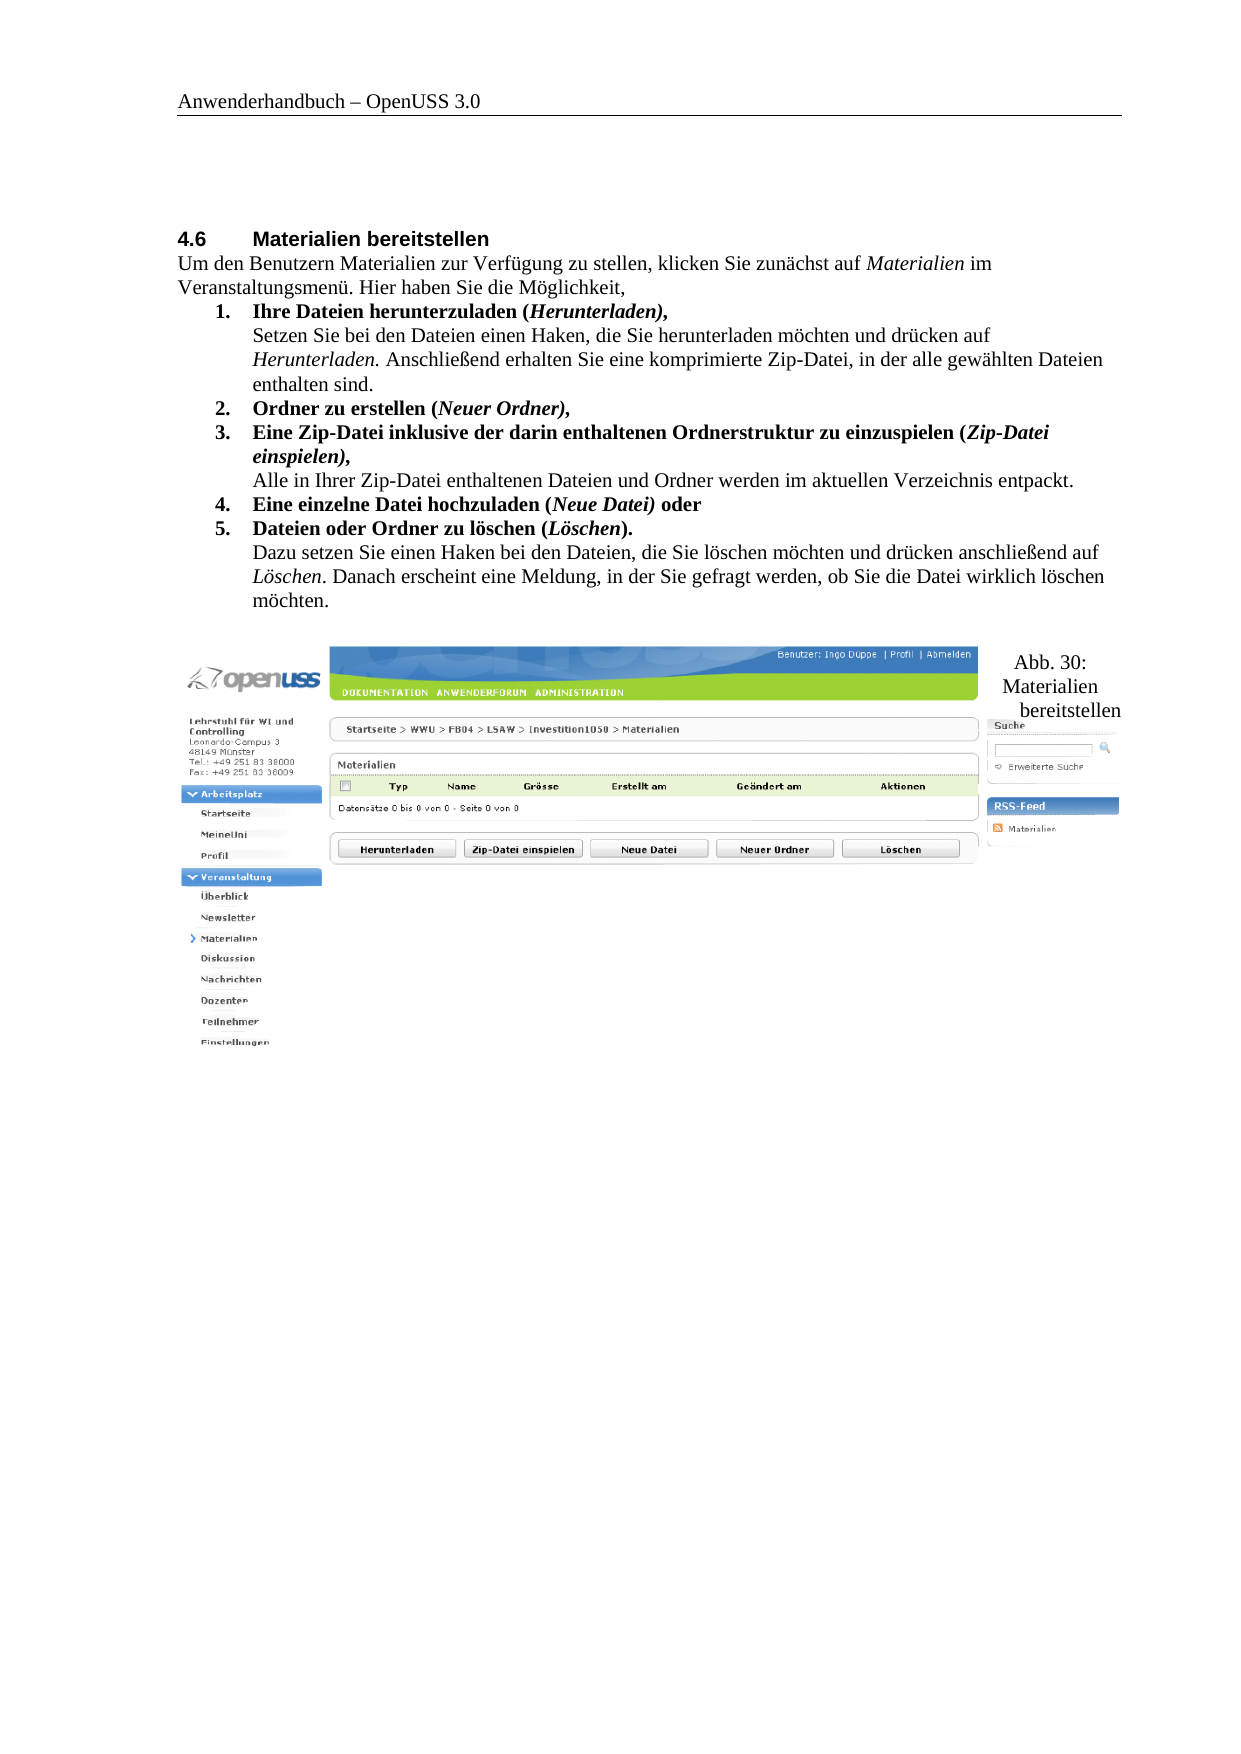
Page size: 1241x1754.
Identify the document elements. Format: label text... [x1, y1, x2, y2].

list Setzen Sie bei den Dateien einen Haken, die Sie herunterladen möchten und drücken auf Herunterladen. Anschließend erhalten Sie eine komprimierte Zip-Datei, in der alle gewählten Dateien enthalten sind. [252, 323, 1122, 396]
list Eine Zip-Datei inklusive der darin enthaltenen Ordnerstruktur zu einzuspielen (Zip-Datei einspielen), [215, 419, 1122, 468]
list Dazu setzen Sie einen Haken bei den Dateien, die Sie löschen möchten und drücken anschließend auf Löschen. Danach erscheint eine Meldung, in der Sie gefragt werden, ob Sie die Datei wirklich löschen möchten. [252, 540, 1122, 612]
list Dateien oder Ordner zu löschen (Löschen). [215, 516, 1122, 540]
subtitle Materialien bereitstellen [177, 227, 1122, 251]
text Abb. 30: Materialien bereitstellen [177, 649, 333, 722]
text Abb. 30: Materialien bereitstellen [973, 649, 1122, 722]
text Um den Benutzern Materialien zur Verfügung zu stellen, klicken Sie zunächst auf Materialien im Veranstaltungsmenü. Hier haben Sie die Möglichkeit, [177, 251, 1122, 299]
list Ihre Dateien herunterzuladen (Herunterladen), [215, 299, 1122, 323]
list Ordner zu erstellen (Neuer Ordner), [215, 396, 1122, 419]
list Alle in Ihrer Zip-Datei enthaltenen Dateien und Ordner werden im aktuellen Verzeichnis entpackt. [252, 468, 1122, 492]
list Eine einzelne Datei hochzuladen (Neue Datei) oder [215, 492, 1122, 516]
